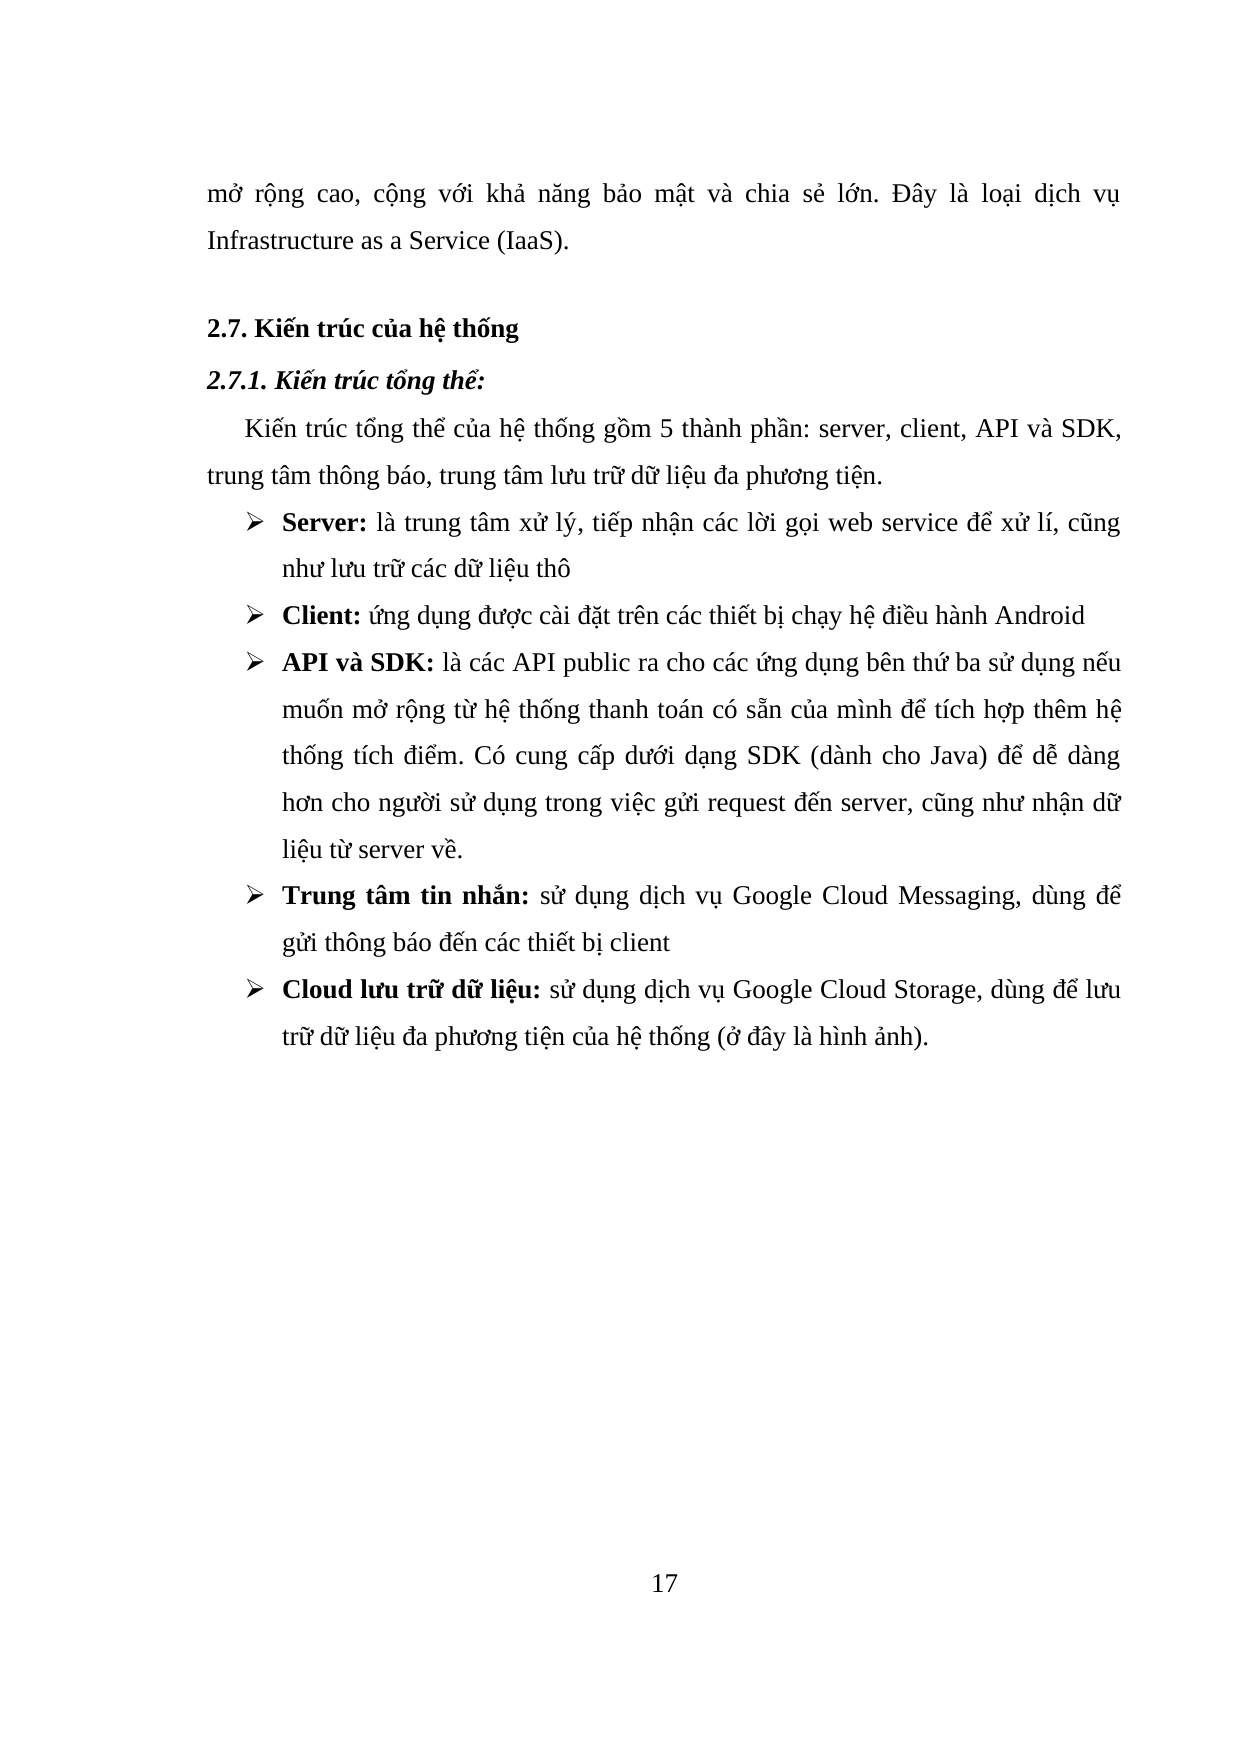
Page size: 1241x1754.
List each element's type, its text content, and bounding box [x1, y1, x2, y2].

list Server: là trung tâm xử lý, tiếp nhận các lời gọi web service để xử lí, cũng như lưu trữ các dữ liệu thô [244, 506, 1122, 584]
list Cloud lưu trữ dữ liệu: sử dụng dịch vụ Google Cloud Storage, dùng để lưu trữ dữ liệu đa phương tiện của hệ thống (ở đây là hình ảnh). [244, 973, 1122, 1051]
subtitle 2.7. Kiến trúc của hệ thống [207, 312, 1122, 343]
text Kiến trúc tổng thể của hệ thống gồm 5 thành phần: server, client, API và SDK, trung tâm thông báo, trung tâm lưu trữ dữ liệu đa phương tiện. [207, 412, 1122, 490]
list API và SDK: là các API public ra cho các ứng dụng bên thứ ba sử dụng nếu muốn mở rộng từ hệ thống thanh toán có sẵn của mình để tích hợp thêm hệ thống tích điểm. Có cung cấp dưới dạng SDK (dành cho Java) để dễ dàng hơn cho người sử dụng trong việc gửi request đến server, cũng như nhận dữ liệu từ server về. [244, 646, 1122, 864]
text 2.7.1. Kiến trúc tổng thể: [207, 364, 1122, 395]
list Trung tâm tin nhắn: sử dụng dịch vụ Google Cloud Messaging, dùng để gửi thông báo đến các thiết bị client [244, 879, 1122, 957]
list Client: ứng dụng được cài đặt trên các thiết bị chạy hệ điều hành Android [244, 599, 1122, 630]
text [207, 177, 1122, 255]
